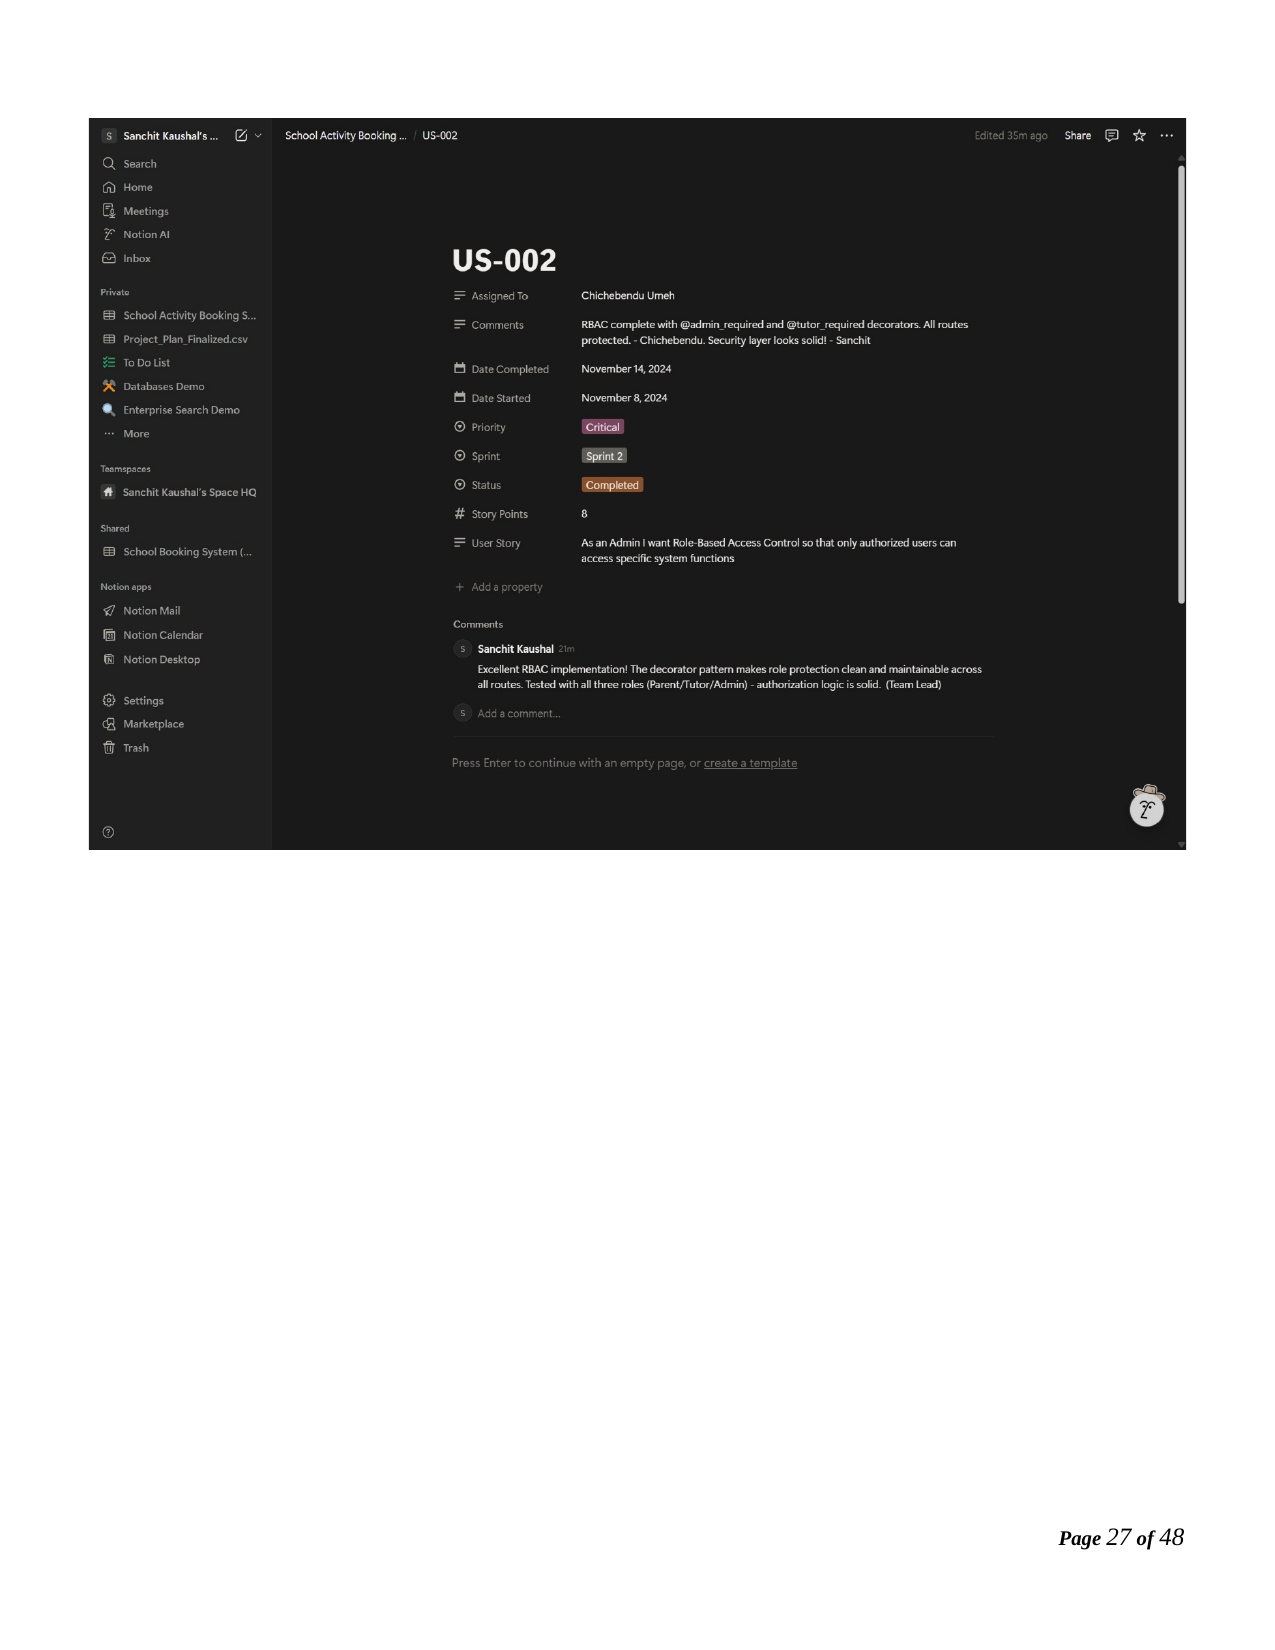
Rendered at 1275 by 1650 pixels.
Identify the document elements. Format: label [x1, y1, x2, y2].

picture [88, 118, 1187, 850]
